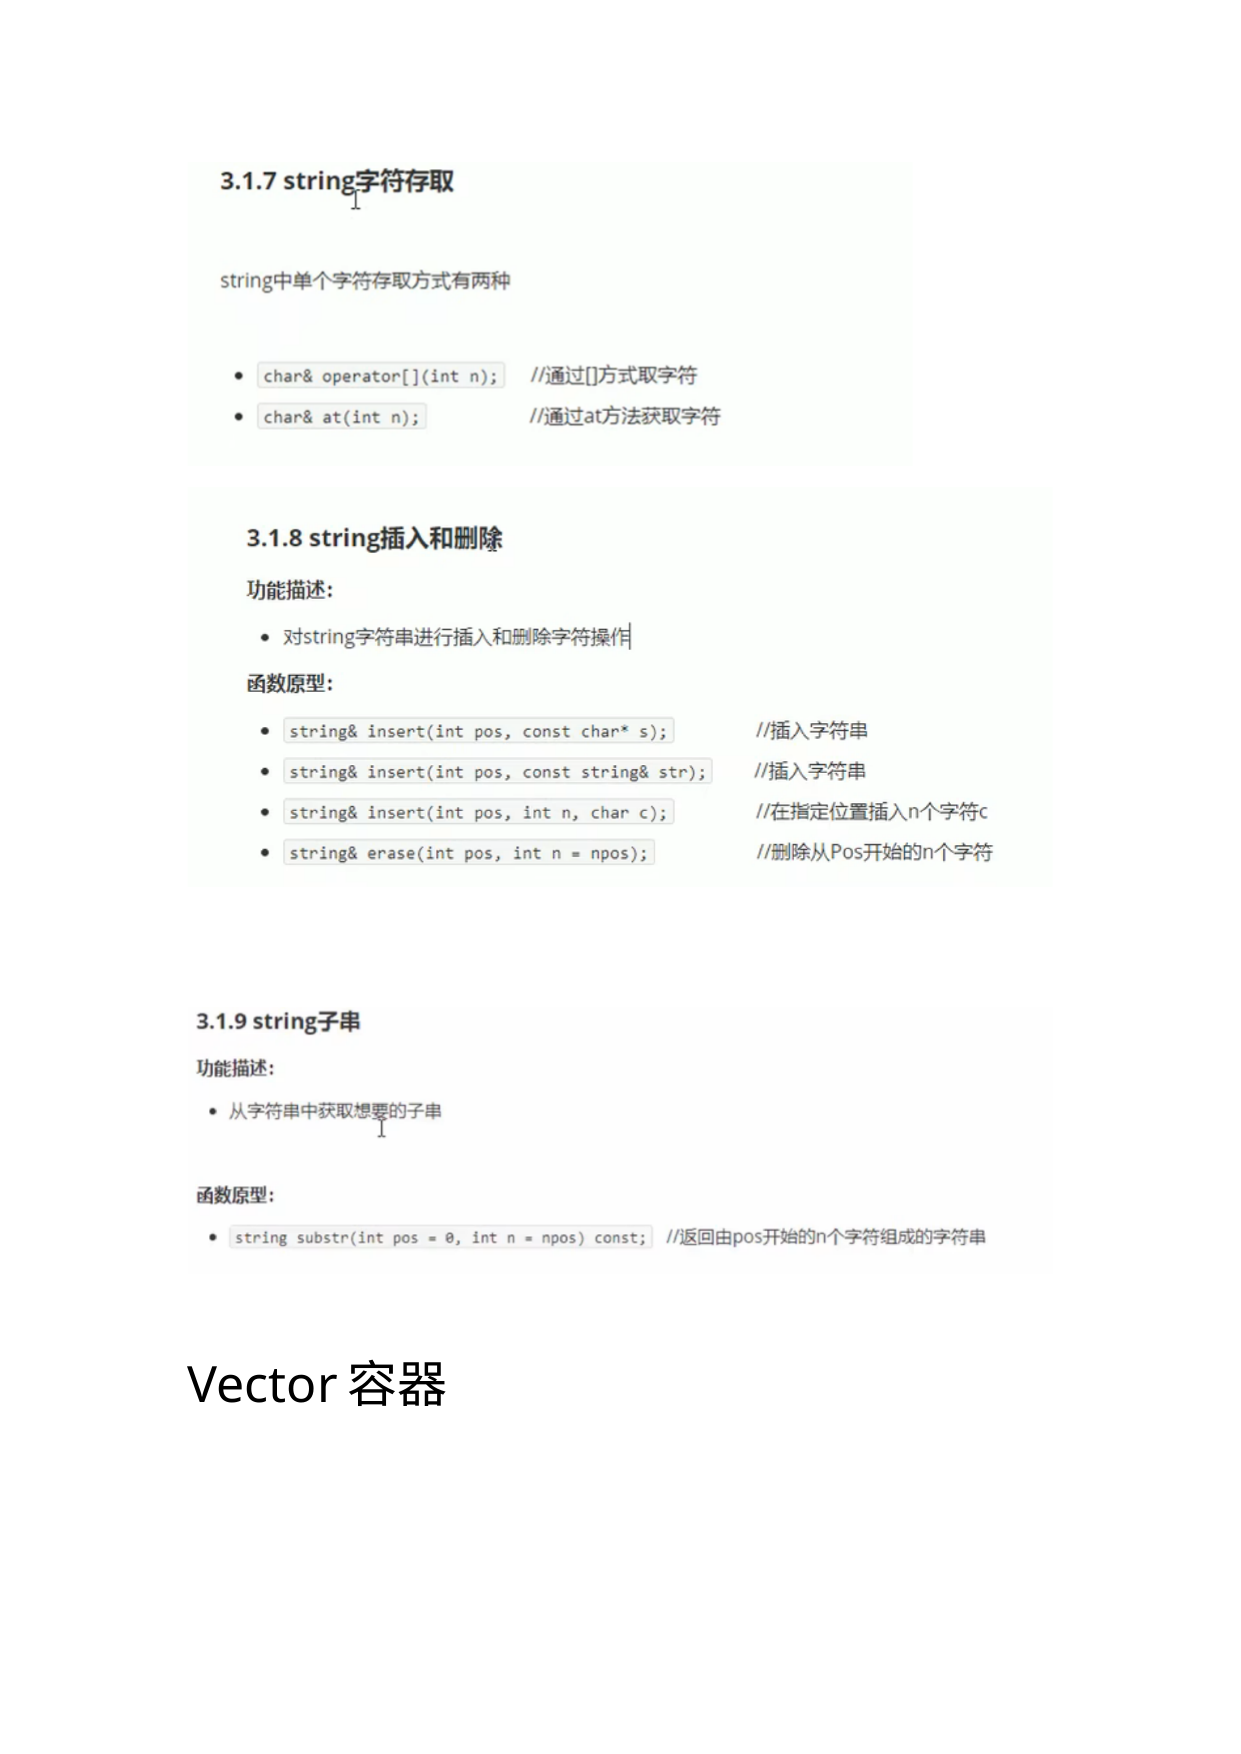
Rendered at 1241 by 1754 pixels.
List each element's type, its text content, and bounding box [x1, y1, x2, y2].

text Vector容器 [187, 1332, 1053, 1429]
picture [187, 162, 913, 466]
picture [187, 487, 1053, 887]
picture [187, 1007, 1053, 1274]
